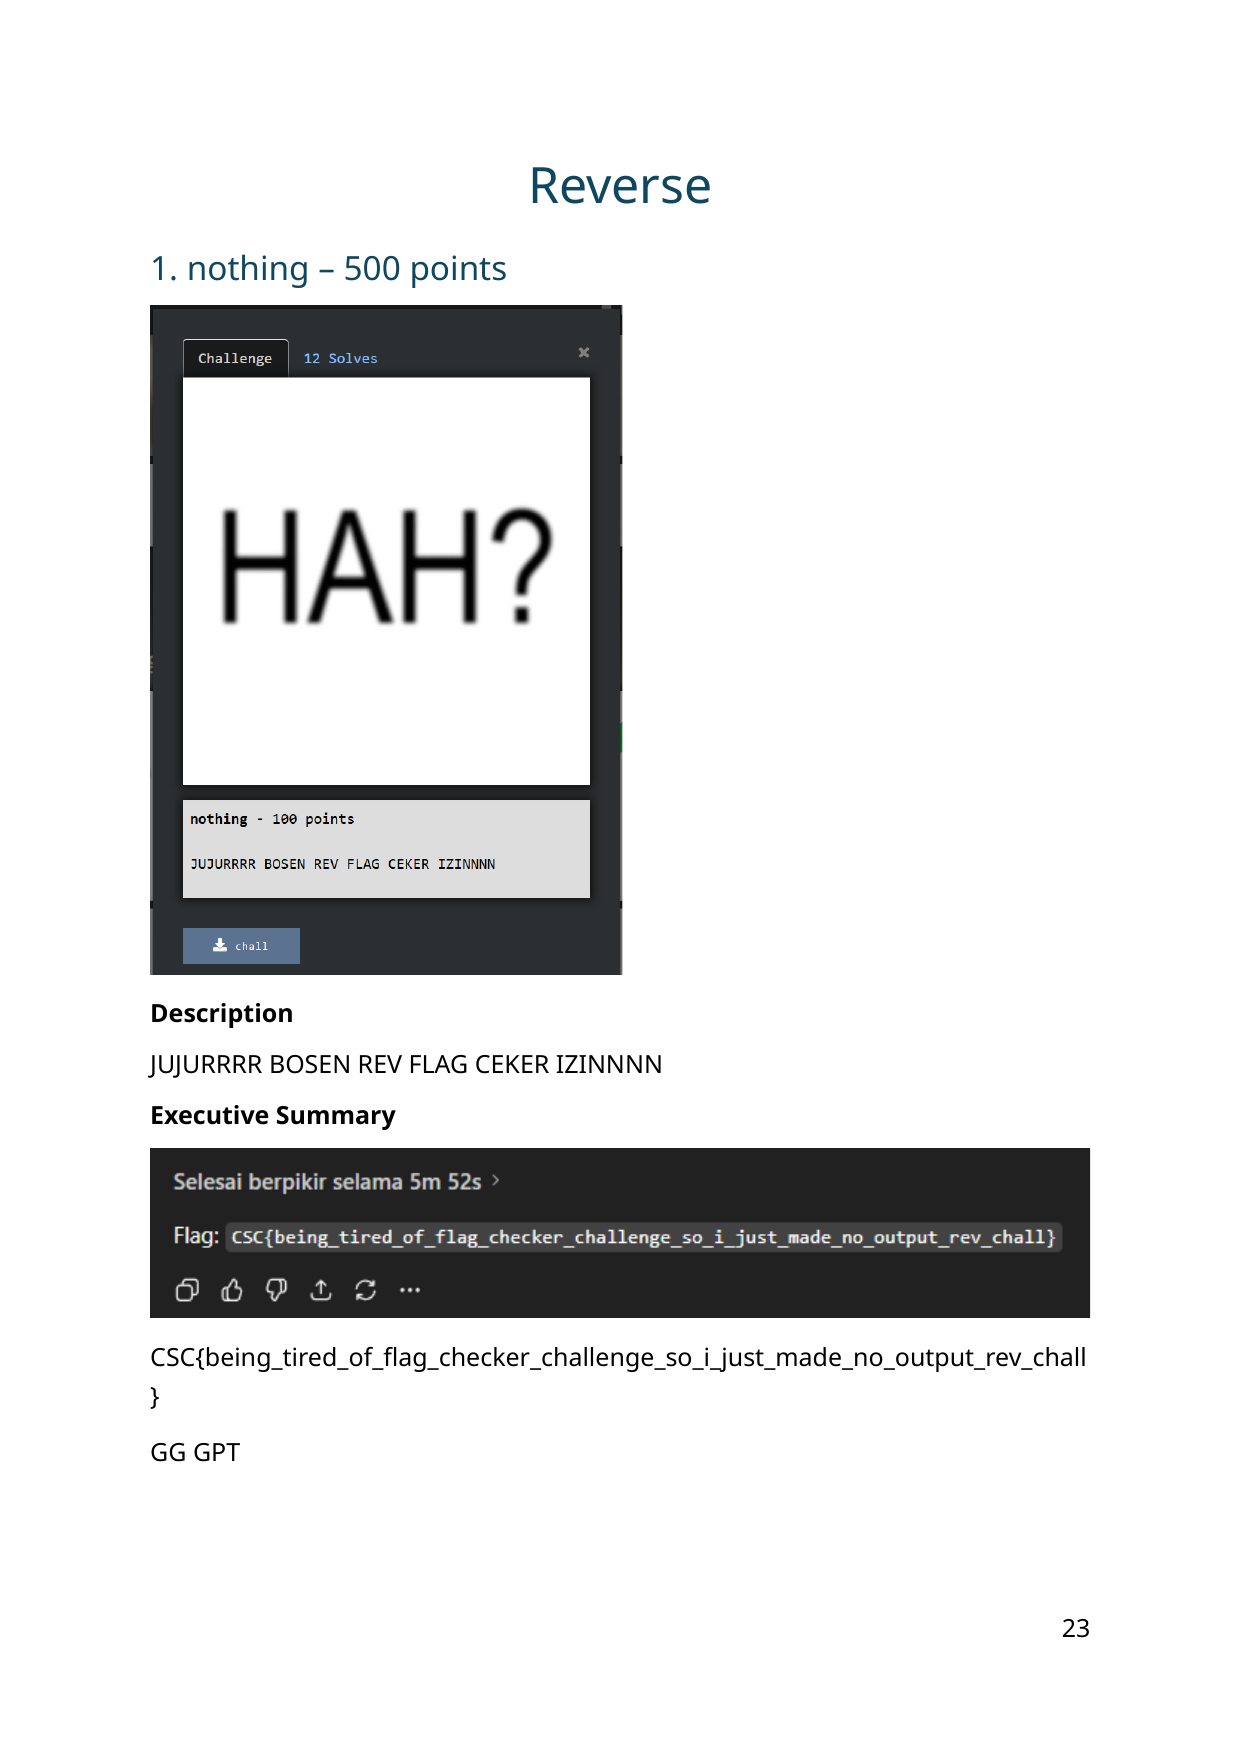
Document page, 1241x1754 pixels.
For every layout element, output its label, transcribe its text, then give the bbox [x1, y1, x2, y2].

picture [150, 1148, 1091, 1318]
text JUJURRRR BOSEN REV FLAG CEKER IZINNNN [150, 1047, 1090, 1081]
text CSC{being_tired_of_flag_checker_challenge_so_i_just_made_no_output_rev_chall} [150, 1339, 1090, 1412]
text GG GPT [150, 1434, 1090, 1468]
text Description [150, 996, 1090, 1030]
subtitle Reverse [150, 150, 1090, 218]
subtitle 1. nothing – 500 points [150, 245, 1090, 290]
text Executive Summary [150, 1098, 1090, 1132]
picture [150, 305, 623, 975]
